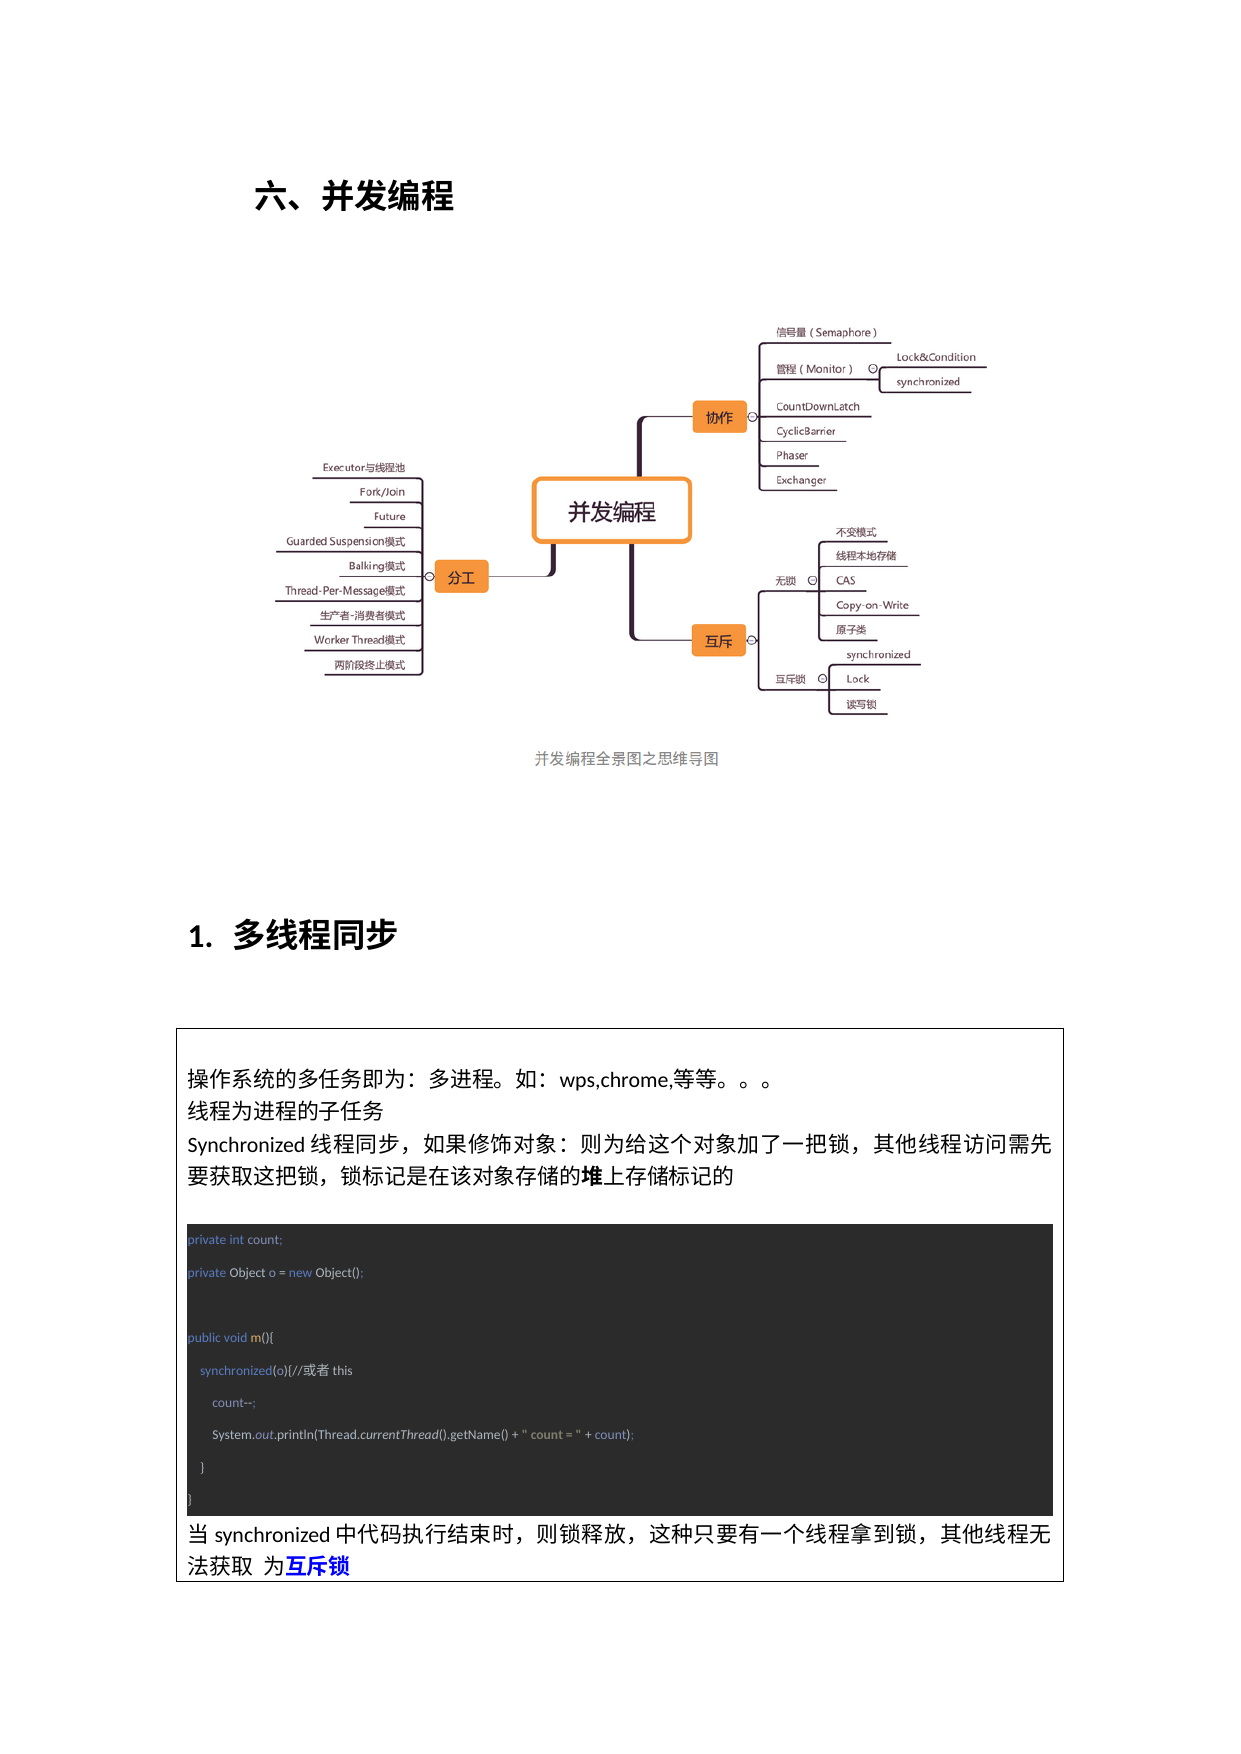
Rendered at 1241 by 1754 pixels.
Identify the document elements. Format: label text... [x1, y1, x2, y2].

subtitle 并发编程 [187, 162, 1053, 227]
subtitle 多线程同步 [187, 901, 1053, 966]
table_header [177, 1029, 1063, 1581]
picture [187, 288, 1053, 778]
